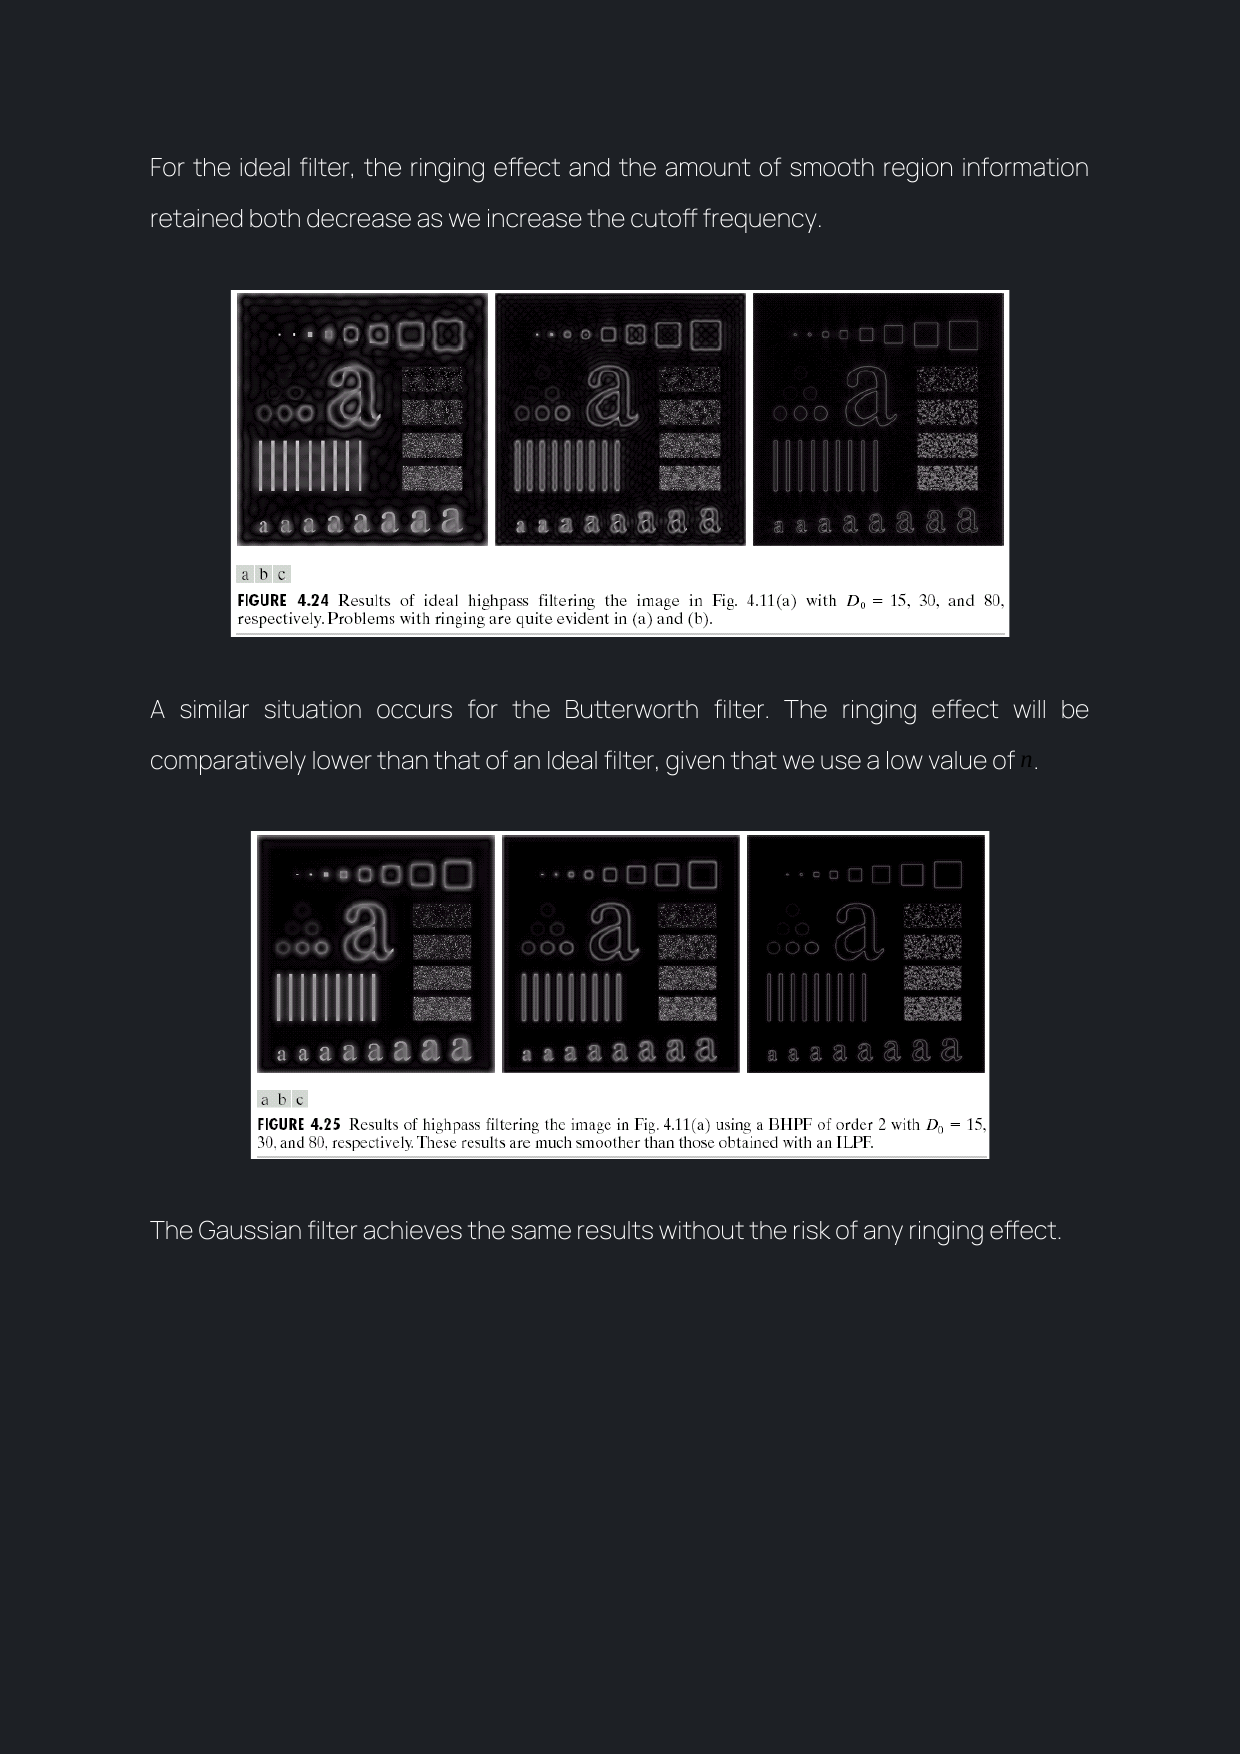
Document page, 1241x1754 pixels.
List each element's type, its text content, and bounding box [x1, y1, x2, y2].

text For the ideal filter, the ringing effect and the amount of smooth region information retained both decrease as we increase the cutoff frequency. [150, 150, 1090, 235]
picture [250, 831, 990, 1159]
text A similar situation occurs for the Butterworth filter. The ringing effect will be comparatively lower than that of an Ideal filter, given that we use a low value of . [150, 692, 1090, 777]
text The Gaussian filter achieves the same results without the risk of any ringing effect. [150, 1213, 1090, 1247]
picture [230, 290, 1010, 637]
